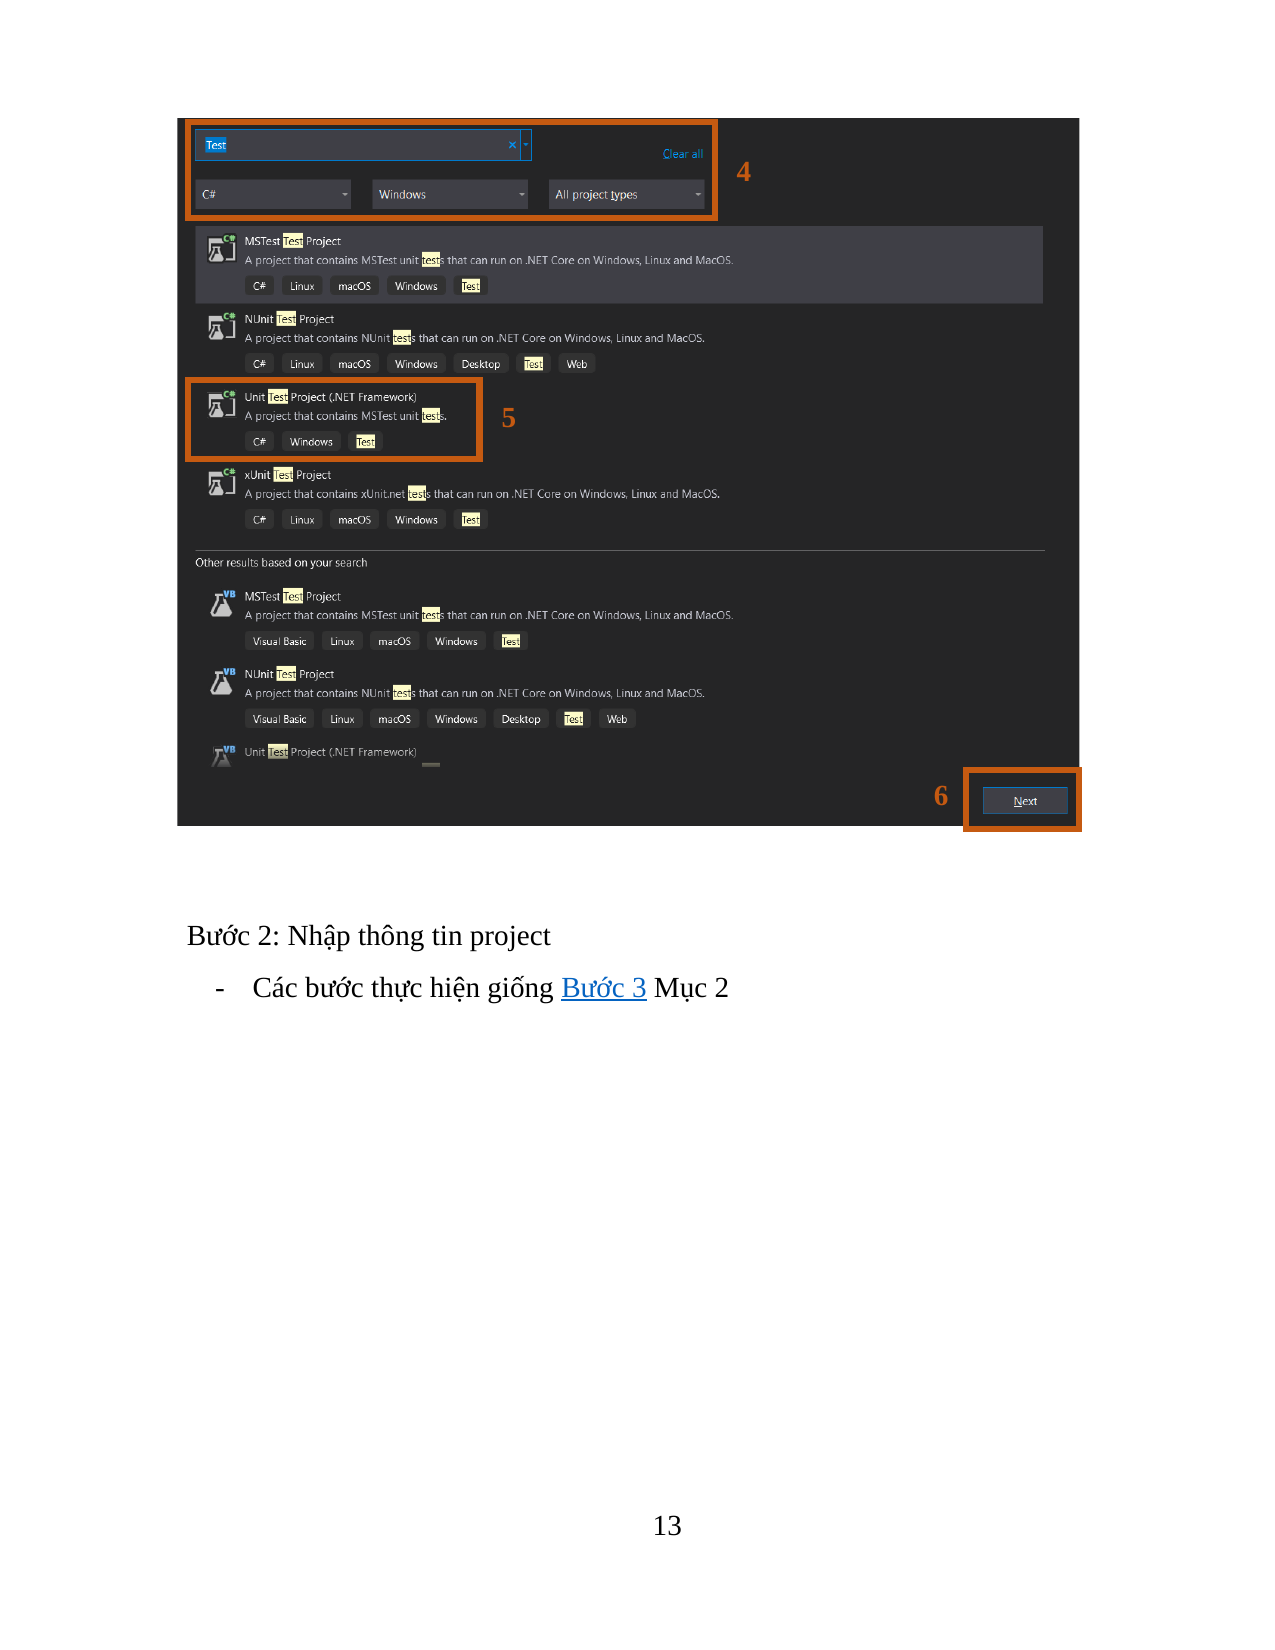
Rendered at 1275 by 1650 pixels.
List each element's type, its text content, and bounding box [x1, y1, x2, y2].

picture [177, 118, 1080, 826]
list Các bước thực hiện giống Bước 3 Mục 2 [215, 970, 1157, 1004]
subtitle Bước 2: Nhập thông tin project [187, 918, 1157, 951]
picture [969, 773, 1076, 826]
